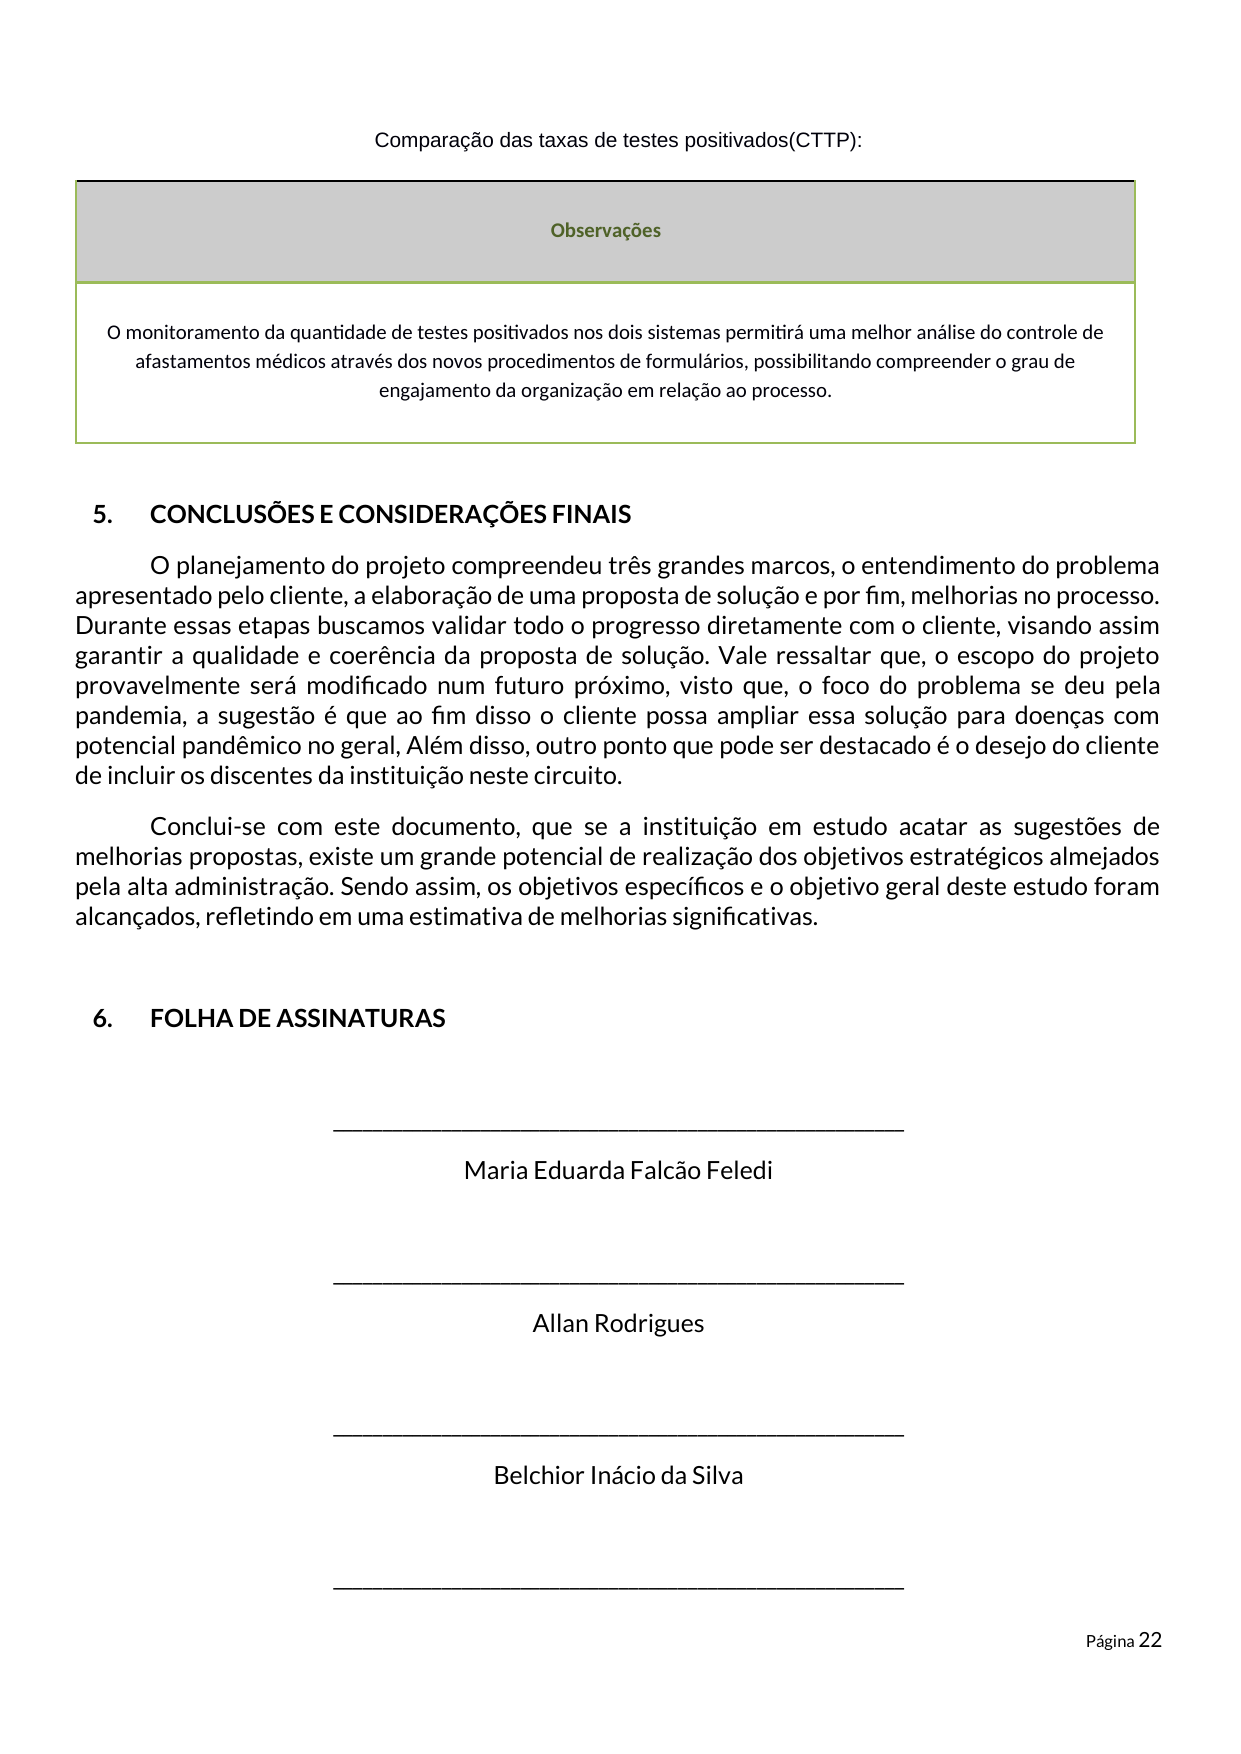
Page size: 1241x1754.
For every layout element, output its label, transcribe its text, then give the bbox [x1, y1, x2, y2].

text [75, 1561, 1162, 1591]
table_header Observações [77, 182, 1134, 281]
list CONCLUSÕES E CONSIDERAÇÕES FINAIS [112, 499, 1162, 529]
text Allan Rodrigues [75, 1307, 1162, 1337]
list FOLHA DE ASSINATURAS [112, 1002, 1162, 1032]
text Belchior Inácio da Silva [75, 1460, 1162, 1490]
text Conclui-se com este documento, que se a instituição em estudo acatar as sugestões de melhorias propostas, existe um grande potencial de realização dos objetivos estratégicos almejados pela alta administração. Sendo assim, os objetivos específicos e o objetivo geral deste estudo foram alcançados, refletindo em uma estimativa de melhorias significativas. [75, 811, 1162, 931]
text __________________________________________________________ [75, 1256, 1162, 1286]
text O planejamento do projeto compreendeu três grandes marcos, o entendimento do problema apresentado pelo cliente, a elaboração de uma proposta de solução e por fim, melhorias no processo. Durante essas etapas buscamos validar todo o progresso diretamente com o cliente, visando assim garantir a qualidade e coerência da proposta de solução. Vale ressaltar que, o escopo do projeto provavelmente será modificado num futuro próximo, visto que, o foco do problema se deu pela pandemia, a sugestão é que ao fim disso o cliente possa ampliar essa solução para doenças com potencial pandêmico no geral, Além disso, outro ponto que pode ser destacado é o desejo do cliente de incluir os discentes da instituição neste circuito. [75, 550, 1162, 790]
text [75, 1409, 1162, 1439]
table_cell O monitoramento da quantidade de testes positivados nos dois sistemas permitirá uma melhor análise do controle de afastamentos médicos através dos novos procedimentos de formulários, possibilitando compreender o grau de engajamento da organização em relação ao processo. [77, 284, 1134, 442]
text Maria Eduarda Falcão Feledi [75, 1155, 1162, 1185]
text Comparação das taxas de testes positivados(CTTP): [75, 127, 1162, 151]
text __________________________________________________________ [75, 1104, 1162, 1134]
